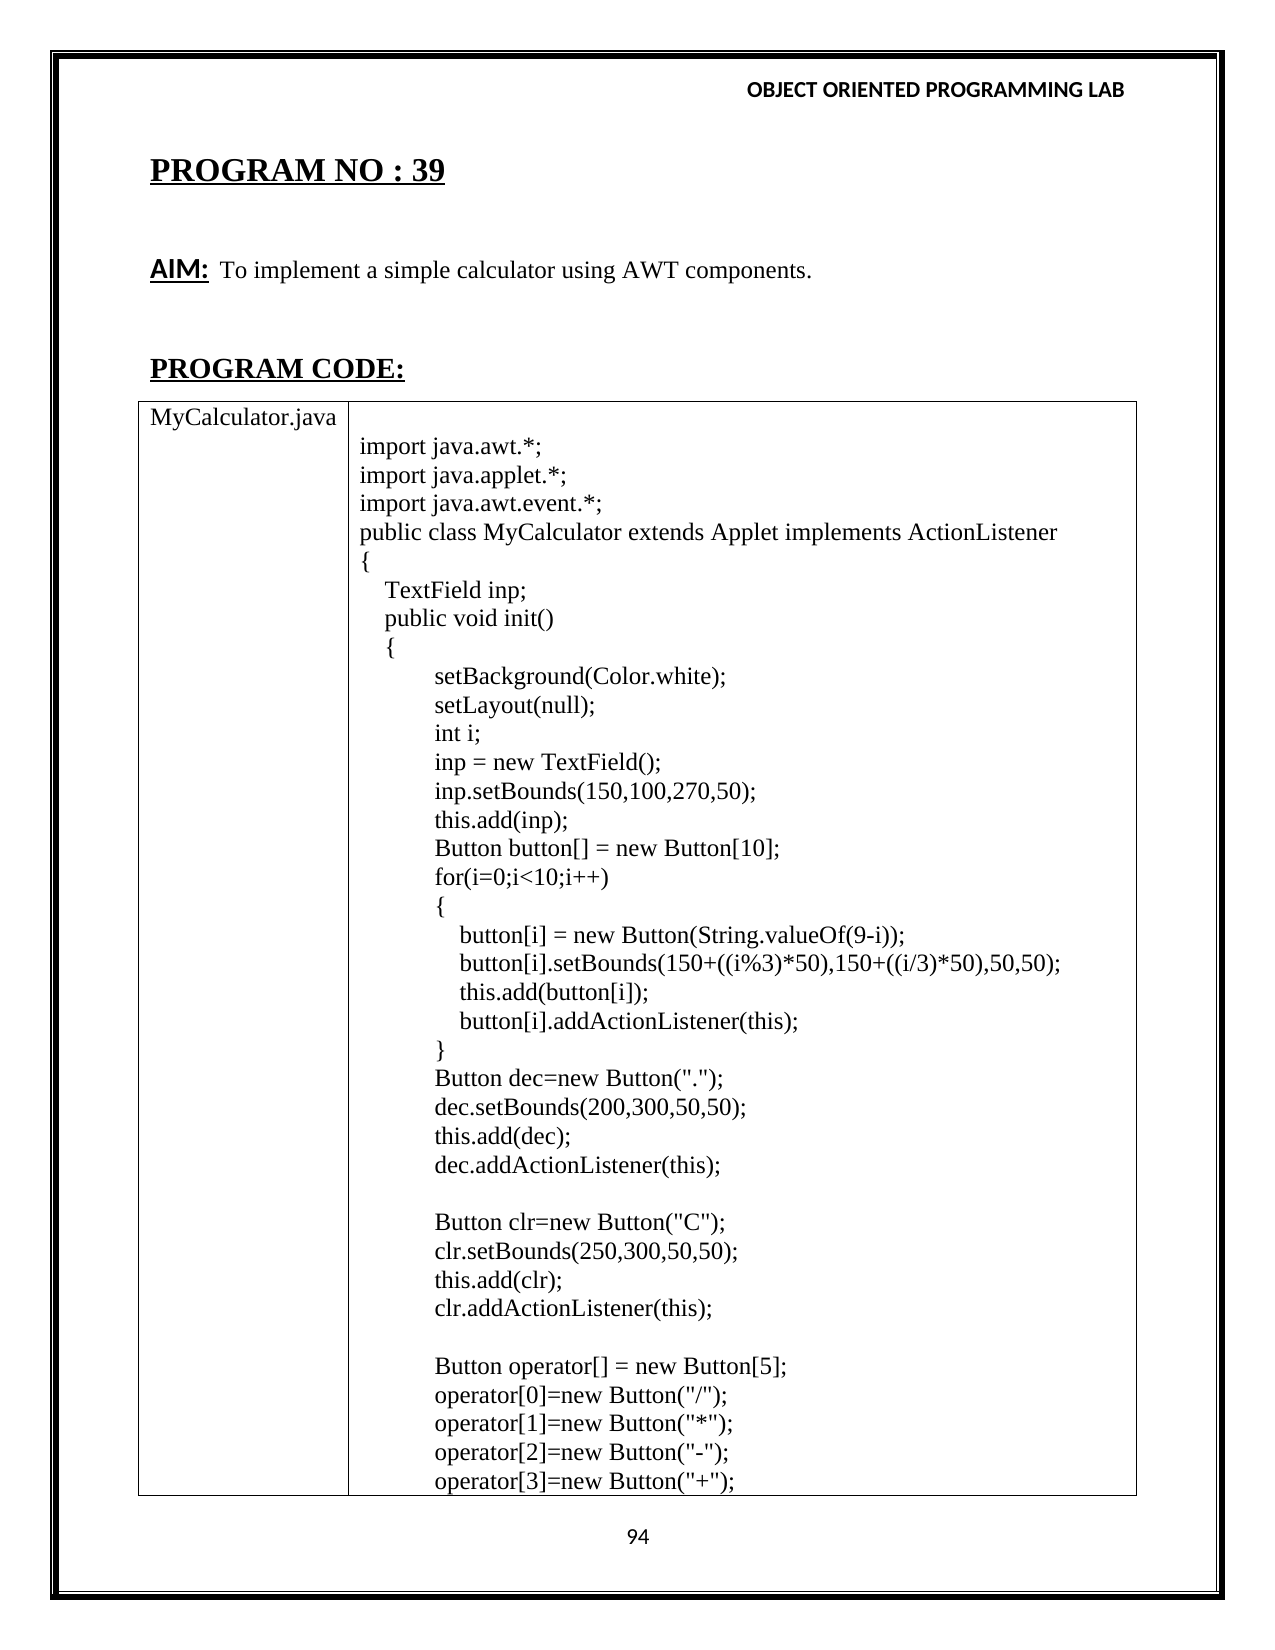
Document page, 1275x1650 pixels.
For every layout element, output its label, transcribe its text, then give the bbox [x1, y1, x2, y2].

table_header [349, 402, 1136, 1495]
text AIM: To implement a simple calculator using AWT components. [150, 250, 1125, 286]
text PROGRAM CODE: [150, 351, 1125, 384]
text PROGRAM NO : 39 [150, 150, 1125, 188]
table_header MyCalculator.java [139, 402, 348, 1495]
